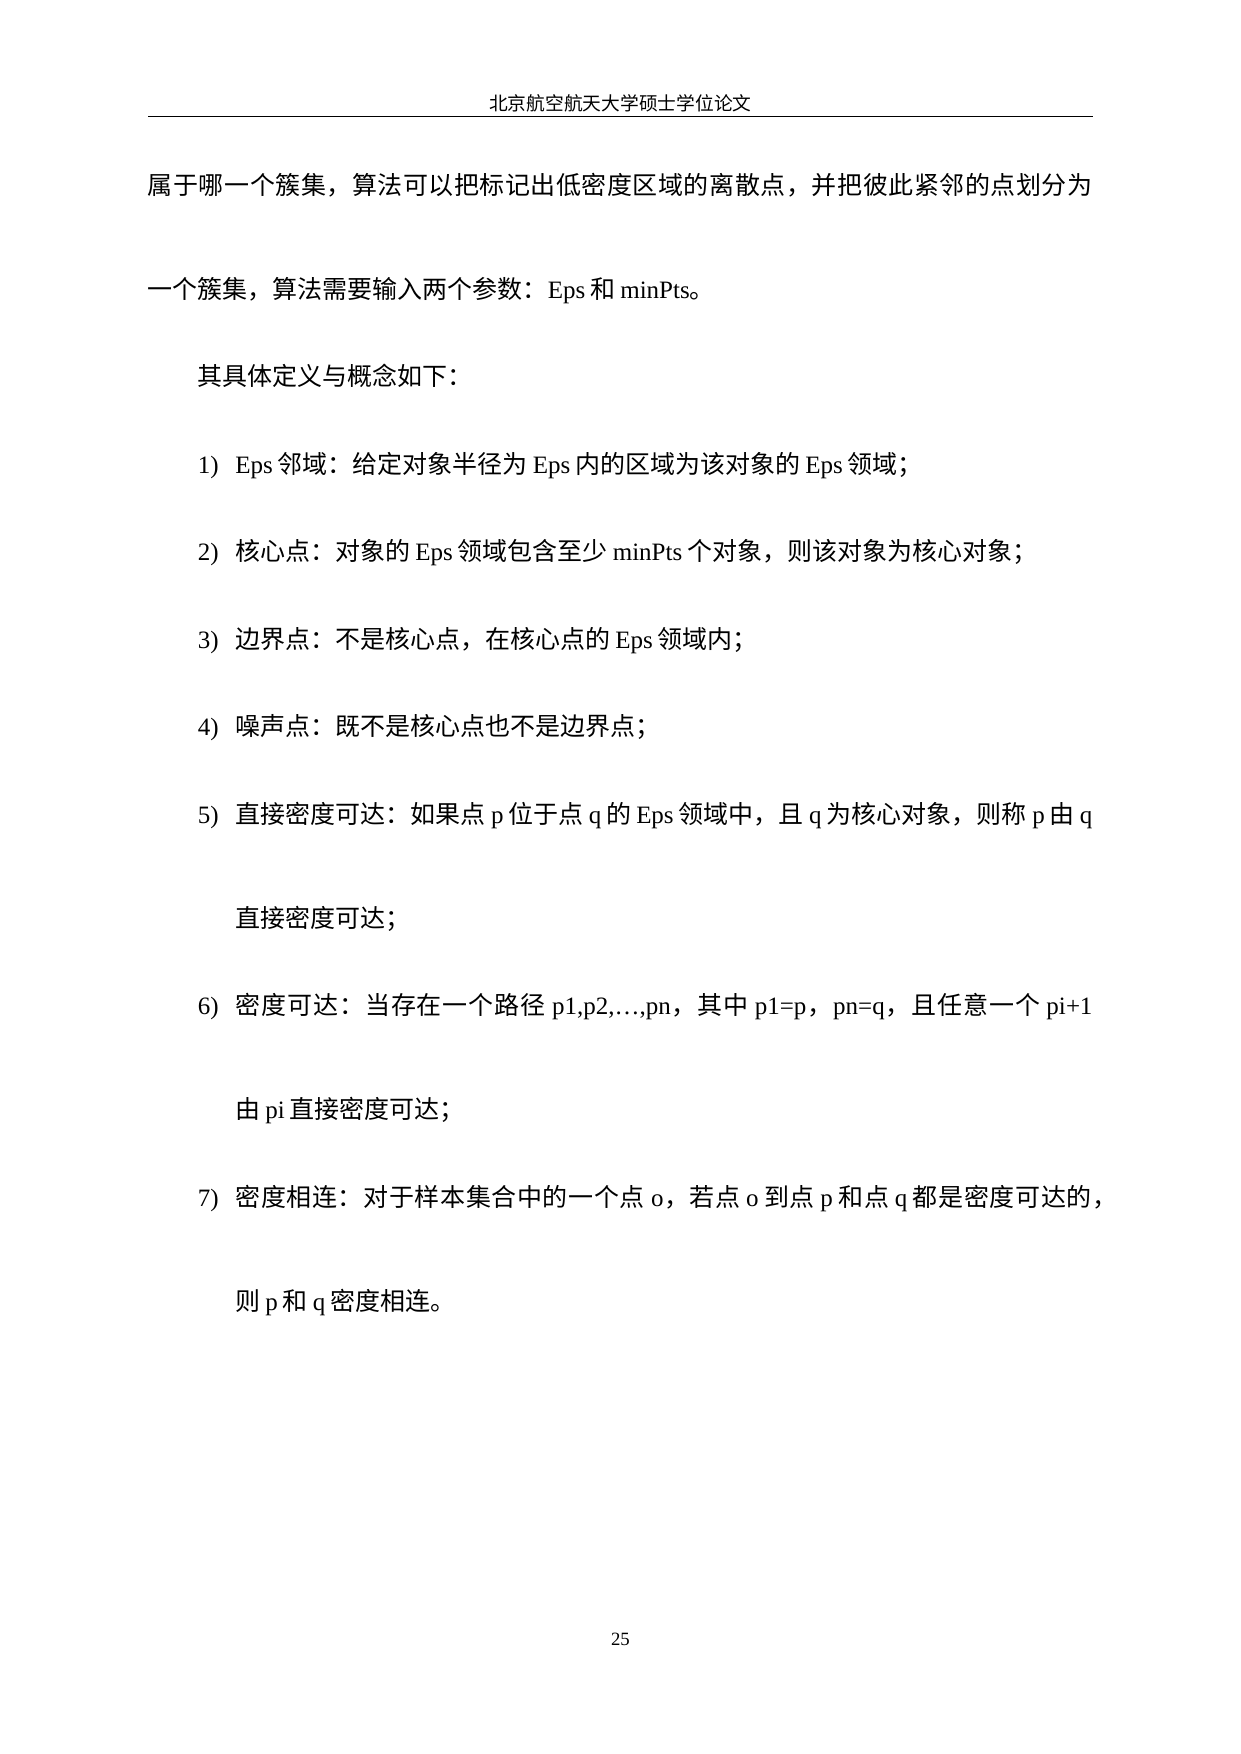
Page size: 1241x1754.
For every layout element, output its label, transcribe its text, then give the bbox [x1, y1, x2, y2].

list 边界点：不是核心点，在核心点的Eps领域内； [198, 603, 1093, 672]
list 直接密度可达：如果点p位于点q的Eps领域中，且q为核心对象，则称p由q直接密度可达； [198, 778, 1093, 951]
list 密度可达：当存在一个路径p1,p2,…,pn，其中p1=p，pn=q，且任意一个pi+1由pi直接密度可达； [198, 969, 1093, 1143]
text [148, 148, 1093, 322]
text 其具体定义与概念如下： [148, 340, 1093, 409]
list 密度相连：对于样本集合中的一个点o，若点o到点p和点q都是密度可达的，则p和q密度相连。 [198, 1161, 1093, 1334]
list 核心点：对象的Eps领域包含至少minPts个对象，则该对象为核心对象； [198, 515, 1093, 584]
list Eps邻域：给定对象半径为Eps内的区域为该对象的Eps领域； [198, 428, 1093, 497]
list 噪声点：既不是核心点也不是边界点； [198, 690, 1093, 759]
